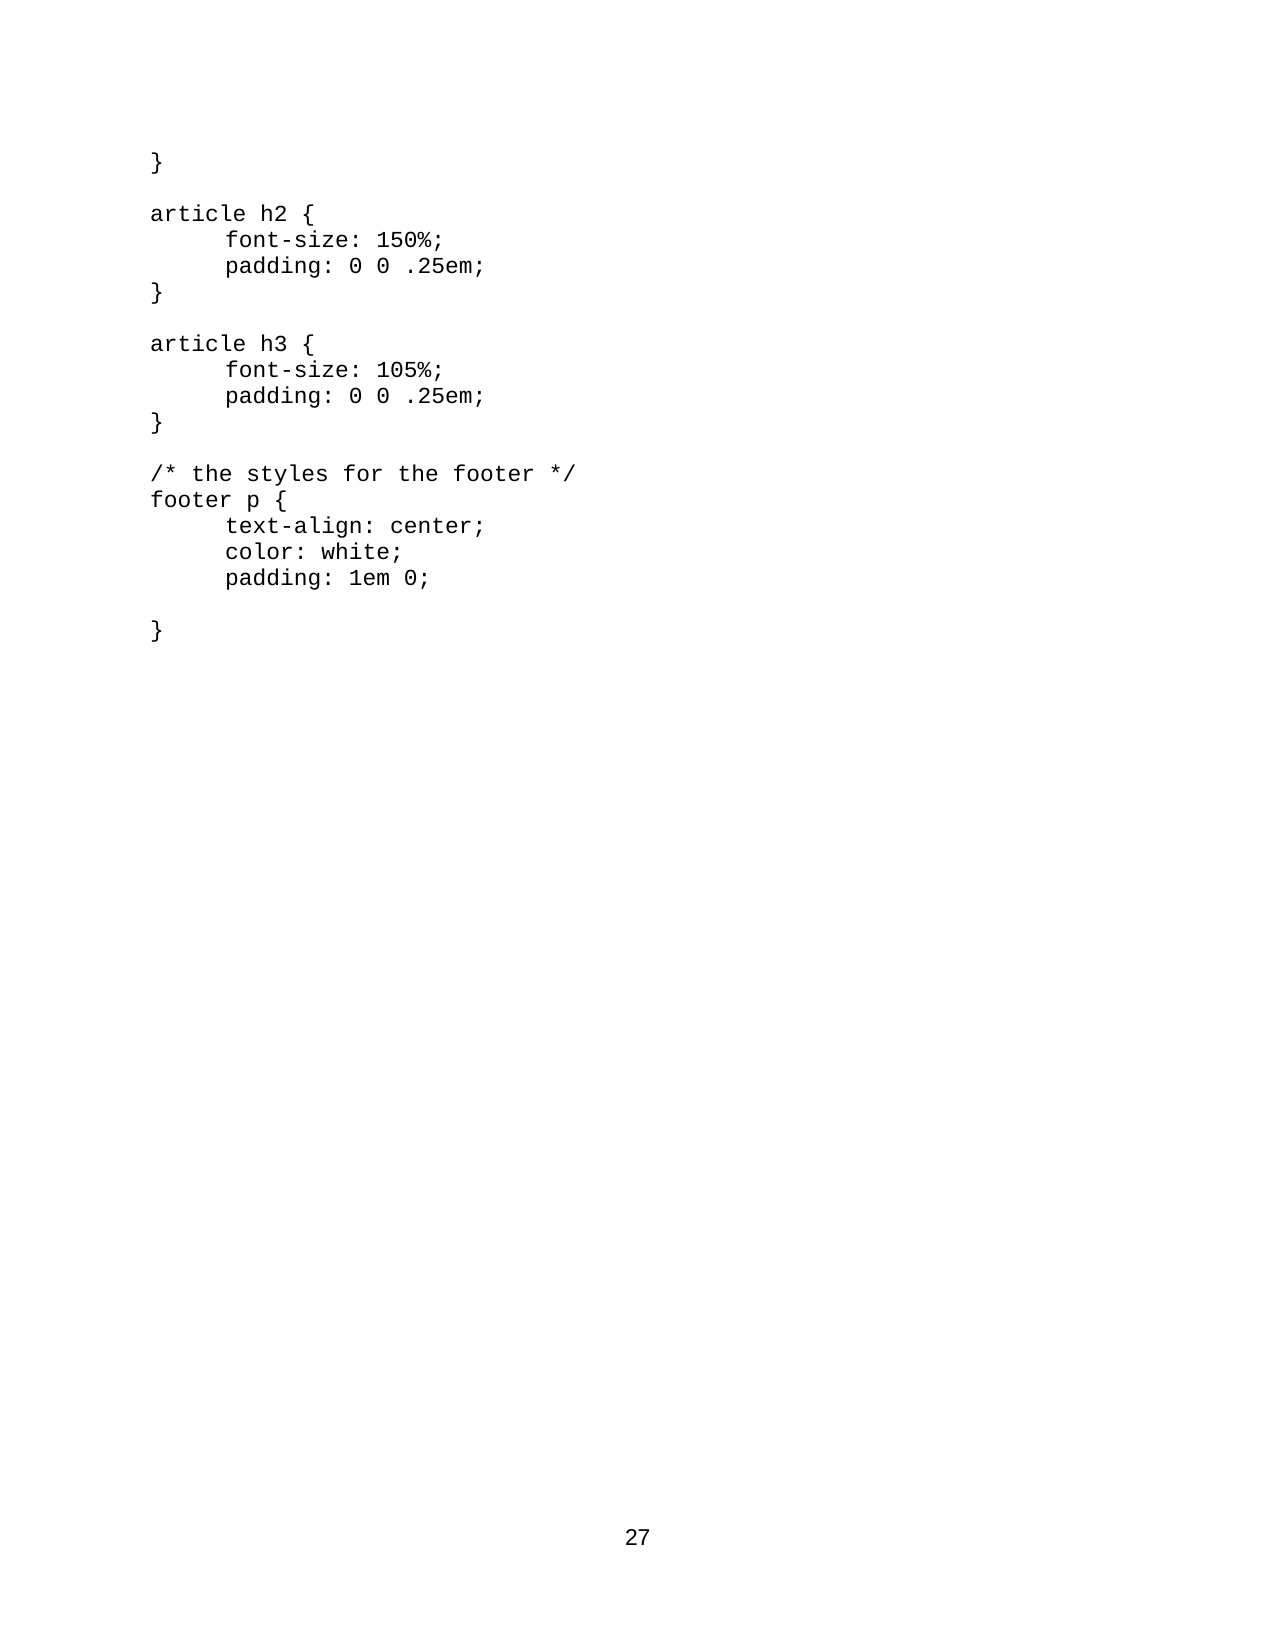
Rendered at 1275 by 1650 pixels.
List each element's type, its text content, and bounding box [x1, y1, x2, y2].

text article h3 { [150, 332, 1125, 358]
text font-size: 150%; [150, 228, 1125, 254]
text article h2 { [150, 202, 1125, 228]
text padding: 0 0 .25em; [150, 254, 1125, 280]
text } [150, 150, 1125, 176]
text text-align: center; [150, 514, 1125, 540]
text padding: 0 0 .25em; [150, 384, 1125, 410]
text } [150, 280, 1125, 306]
text } [150, 618, 1125, 644]
text } [150, 410, 1125, 436]
text /* the styles for the footer */ [150, 462, 1125, 488]
text font-size: 105%; [150, 358, 1125, 384]
text footer p { [150, 488, 1125, 514]
text padding: 1em 0; [150, 566, 1125, 592]
text color: white; [150, 540, 1125, 566]
